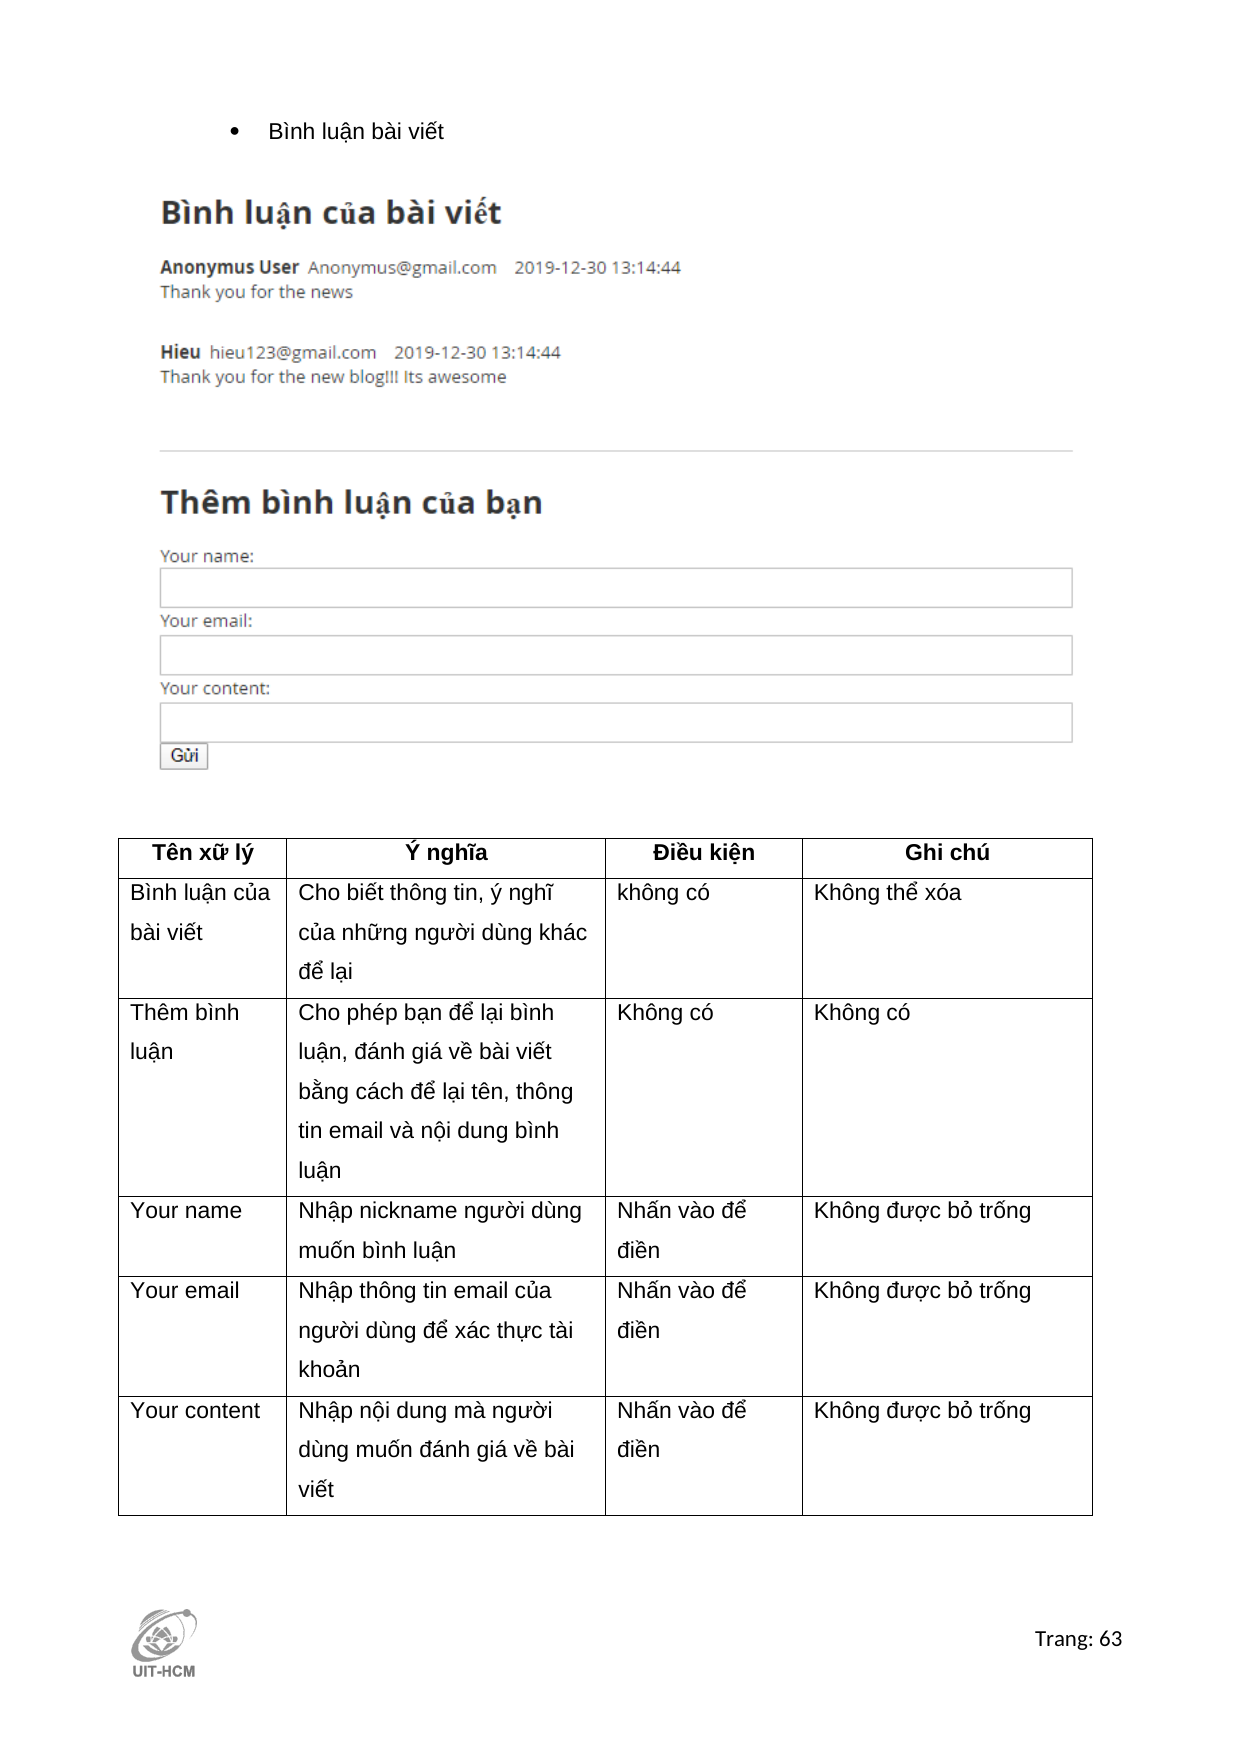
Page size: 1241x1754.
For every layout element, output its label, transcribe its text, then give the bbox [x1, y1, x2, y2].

table_header Ý nghĩa [287, 839, 605, 878]
table_cell Nhấn vào để điền [606, 1397, 802, 1515]
table_cell Không được bỏ trống [803, 1197, 1092, 1276]
table_cell Không được bỏ trống [803, 1397, 1092, 1515]
table_cell Cho biết thông tin, ý nghĩ của những người dùng khác để lại [287, 879, 605, 998]
table_cell Nhấn vào để điền [606, 1277, 802, 1396]
table_cell Nhập thông tin email của người dùng để xác thực tài khoản [287, 1277, 605, 1396]
table_cell Nhấn vào để điền [606, 1197, 802, 1276]
table_cell Không có [803, 999, 1092, 1196]
table_cell Your name [119, 1197, 286, 1276]
table_header Tên xữ lý [119, 839, 286, 878]
table_cell Bình luận của bài viết [119, 879, 286, 998]
table_header Ghi chú [803, 839, 1092, 878]
picture [118, 1607, 210, 1681]
table_cell Không có [606, 999, 802, 1196]
table_header Điều kiện [606, 839, 802, 878]
list Bình luận bài viết [231, 118, 1122, 144]
table_cell Không thể xóa [803, 879, 1092, 998]
table_cell Nhập nội dung mà người dùng muốn đánh giá về bài viết [287, 1397, 605, 1515]
table_cell không có [606, 879, 802, 998]
table_cell Không được bỏ trống [803, 1277, 1092, 1396]
table_cell Thêm bình luận [119, 999, 286, 1196]
table_cell Your content [119, 1397, 286, 1515]
table_cell Your email [119, 1277, 286, 1396]
table_cell Nhập nickname người dùng muốn bình luận [287, 1197, 605, 1276]
table_cell Cho phép bạn để lại bình luận, đánh giá về bài viết bằng cách để lại tên, thông tin email và nội dung bình luận [287, 999, 605, 1196]
picture [135, 174, 1105, 808]
